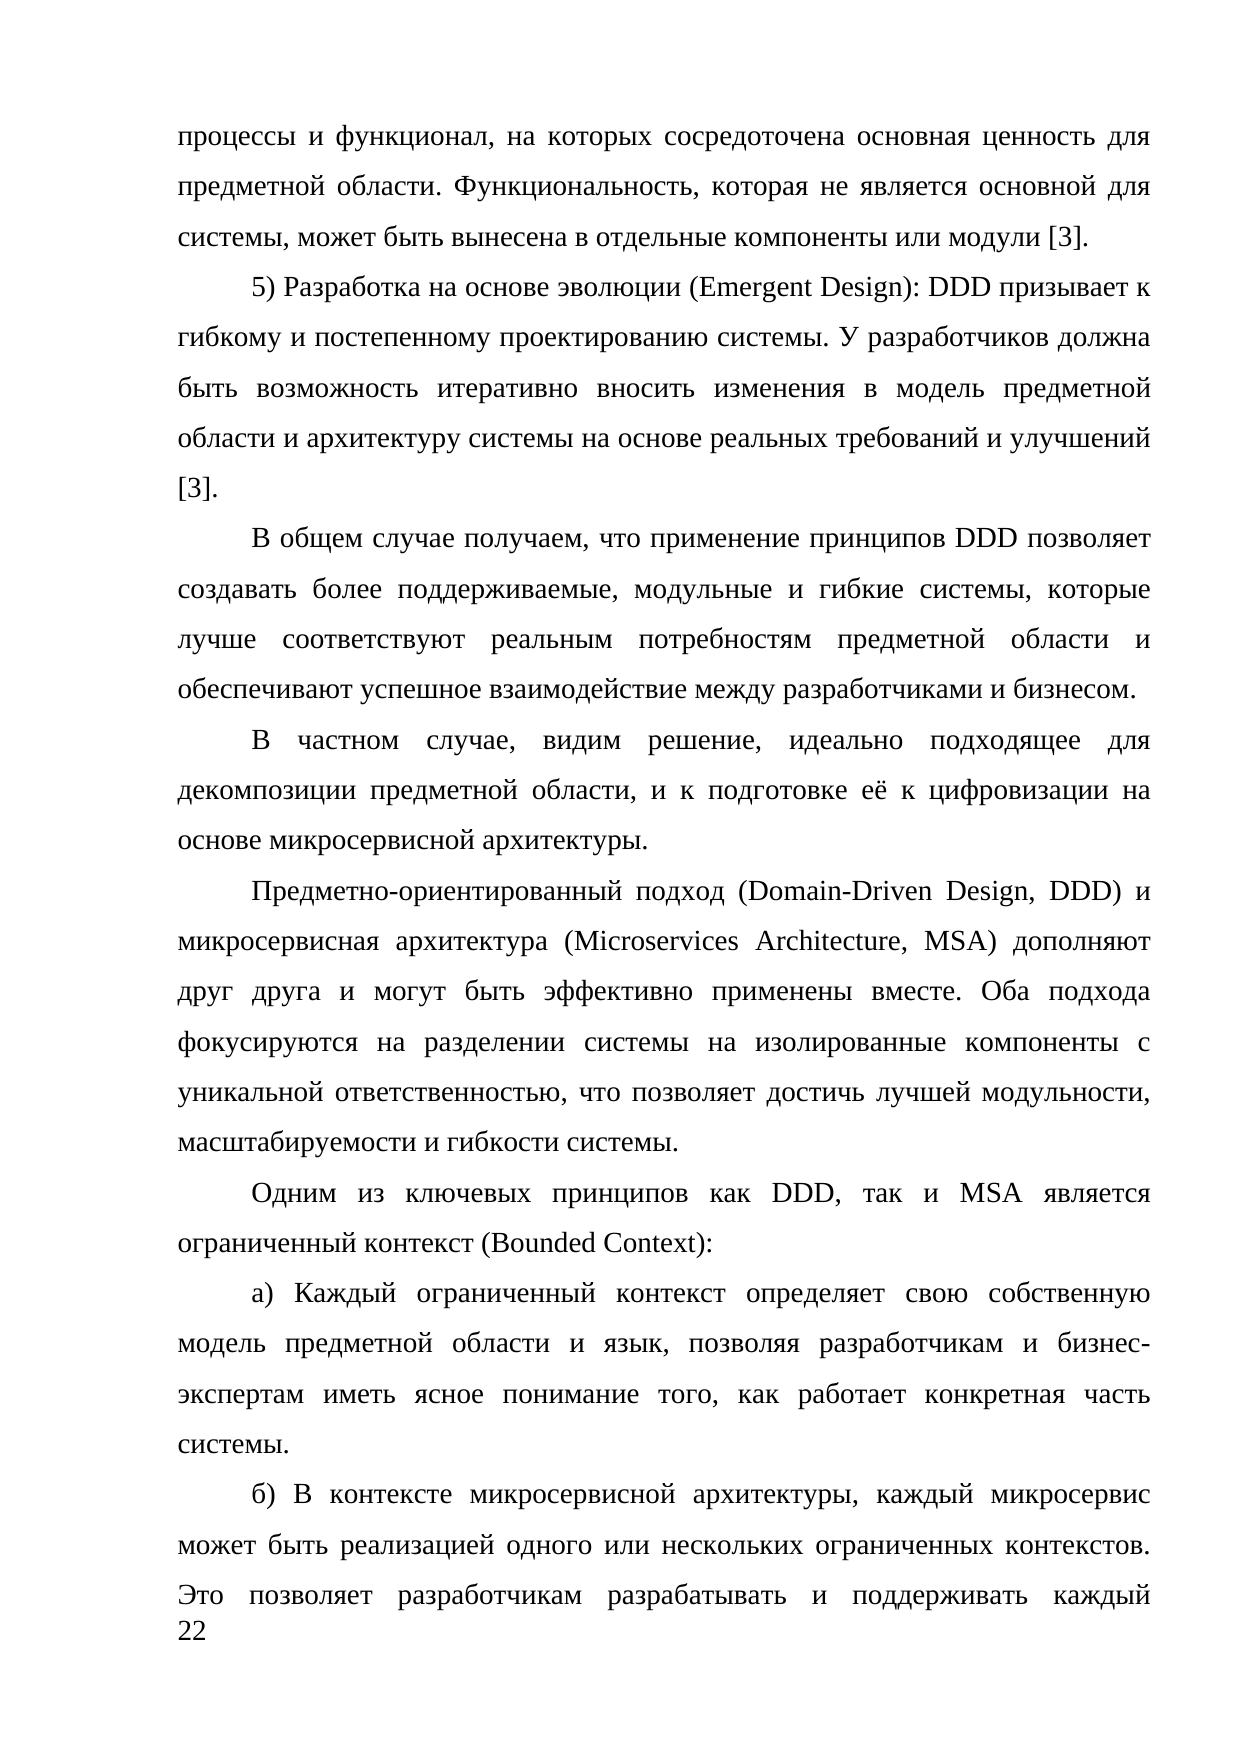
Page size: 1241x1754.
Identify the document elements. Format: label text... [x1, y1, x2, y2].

text Предметно-ориентированный подход (Domain-Driven Design, DDD) и микросервисная архитектура (Microservices Architecture, MSA) дополняют друг друга и могут быть эффективно применены вместе. Оба подхода фокусируются на разделении системы на изолированные компоненты с уникальной ответственностью, что позволяет достичь лучшей модульности, масштабируемости и гибкости системы. [177, 873, 1152, 1158]
text В частном случае, видим решение, идеально подходящее для декомпозиции предметной области, и к подготовке её к цифровизации на основе микросервисной архитектуры. [177, 722, 1152, 856]
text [177, 1477, 1152, 1611]
text Одним из ключевых принципов как DDD, так и MSA является ограниченный контекст (Bounded Context): [177, 1175, 1152, 1258]
text 5) Разработка на основе эволюции (Emergent Design): DDD призывает к гибкому и постепенному проектированию системы. У разработчиков должна быть возможность итеративно вносить изменения в модель предметной области и архитектуру системы на основе реальных требований и улучшений [3]. [177, 269, 1152, 504]
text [177, 118, 1152, 252]
text В общем случае получаем, что применение принципов DDD позволяет создавать более поддерживаемые, модульные и гибкие системы, которые лучше соответствуют реальным потребностям предметной области и обеспечивают успешное взаимодействие между разработчиками и бизнесом. [177, 521, 1152, 705]
text а) Каждый ограниченный контекст определяет свою собственную модель предметной области и язык, позволяя разработчикам и бизнес-экспертам иметь ясное понимание того, как работает конкретная часть системы. [177, 1275, 1152, 1460]
